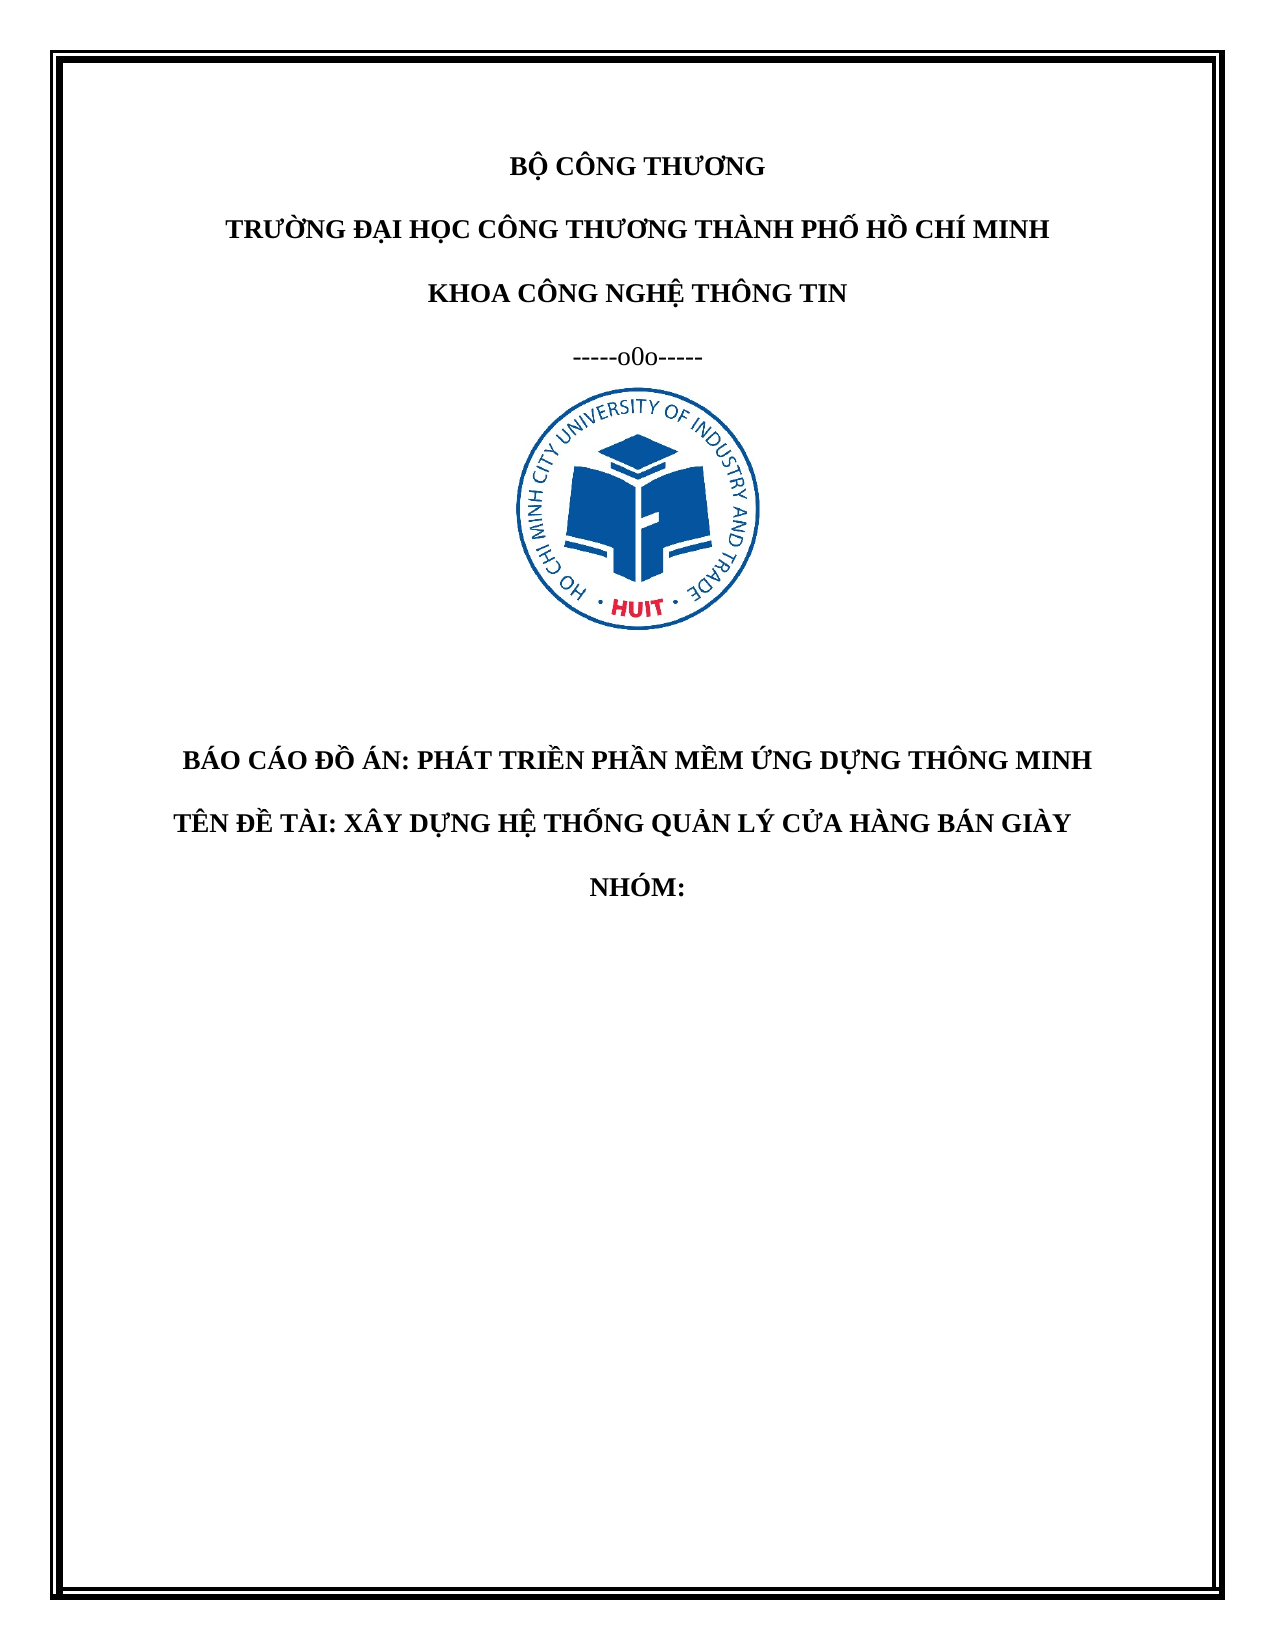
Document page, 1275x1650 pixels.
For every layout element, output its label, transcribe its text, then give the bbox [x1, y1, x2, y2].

picture [513, 385, 762, 633]
text KHOA CÔNG NGHỆ THÔNG TIN [150, 277, 1125, 308]
text NHÓM: [150, 871, 1125, 902]
text TÊN ĐỀ TÀI: XÂY DỰNG HỆ THỐNG QUẢN LÝ CỬA HÀNG BÁN GIÀY [120, 807, 1125, 838]
text -----o0o----- [150, 340, 1125, 371]
text TRƯỜNG ĐẠI HỌC CÔNG THƯƠNG THÀNH PHỐ HỒ CHÍ MINH [150, 213, 1125, 244]
text BÁO CÁO ĐỒ ÁN: PHÁT TRIỀN PHẦN MỀM ỨNG DỰNG THÔNG MINH [150, 744, 1125, 775]
text BỘ CÔNG THƯƠNG [150, 150, 1125, 181]
